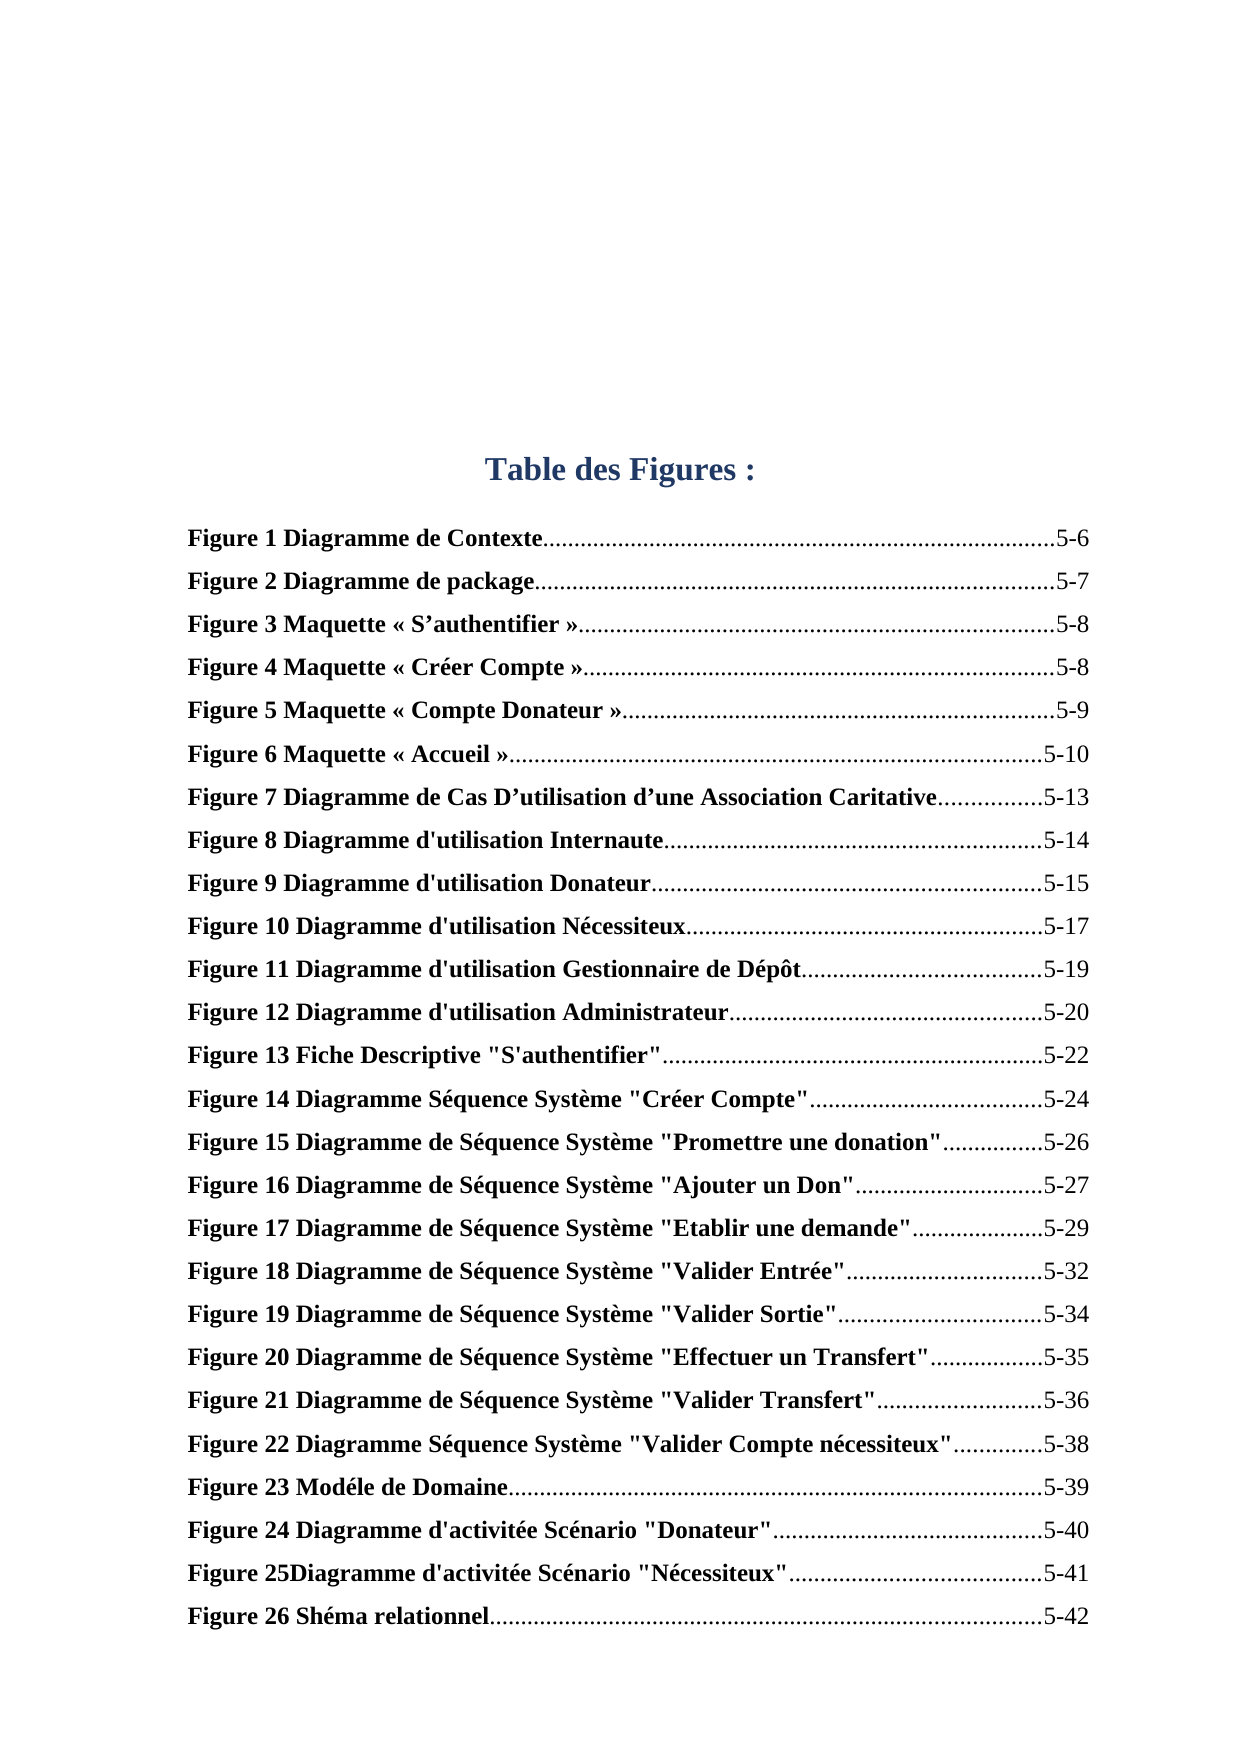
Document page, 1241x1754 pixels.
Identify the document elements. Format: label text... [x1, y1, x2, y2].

text Figure 22 Diagramme Séquence Système "Valider Compte nécessiteux" 5-38 [150, 1429, 1090, 1457]
text Figure 6 Maquette « Accueil » 5-10 [150, 739, 1090, 767]
text Figure 19 Diagramme de Séquence Système "Valider Sortie" 5-34 [150, 1299, 1090, 1328]
text Figure 17 Diagramme de Séquence Système "Etablir une demande" 5-29 [150, 1213, 1090, 1242]
text Figure 5 Maquette « Compte Donateur » 5-9 [150, 696, 1090, 724]
text Figure 13 Fiche Descriptive "S'authentifier" 5-22 [150, 1041, 1090, 1069]
text Figure 26 Shéma relationnel 5-42 [150, 1601, 1090, 1630]
text Figure 4 Maquette « Créer Compte » 5-8 [150, 652, 1090, 681]
text Figure 9 Diagramme d'utilisation Donateur 5-15 [150, 868, 1090, 897]
text Figure 7 Diagramme de Cas D’utilisation d’une Association Caritative 5-13 [150, 782, 1090, 811]
text Figure 16 Diagramme de Séquence Système "Ajouter un Don" 5-27 [150, 1170, 1090, 1199]
text Figure 10 Diagramme d'utilisation Nécessiteux 5-17 [150, 911, 1090, 940]
text Figure 23 Modéle de Domaine 5-39 [150, 1472, 1090, 1501]
text Figure 24 Diagramme d'activitée Scénario "Donateur" 5-40 [150, 1515, 1090, 1544]
text Figure 20 Diagramme de Séquence Système "Effectuer un Transfert" 5-35 [150, 1342, 1090, 1371]
text Table des Figures : [150, 449, 1090, 487]
text Figure 3 Maquette « S’authentifier » 5-8 [150, 609, 1090, 638]
text Figure 15 Diagramme de Séquence Système "Promettre une donation" 5-26 [150, 1127, 1090, 1156]
text Figure 14 Diagramme Séquence Système "Créer Compte" 5-24 [150, 1084, 1090, 1112]
text Figure 21 Diagramme de Séquence Système "Valider Transfert" 5-36 [150, 1386, 1090, 1414]
text Figure 12 Diagramme d'utilisation Administrateur 5-20 [150, 997, 1090, 1026]
text Figure 1 Diagramme de Contexte 5-6 [150, 523, 1090, 552]
text Figure 11 Diagramme d'utilisation Gestionnaire de Dépôt 5-19 [150, 954, 1090, 983]
text Figure 8 Diagramme d'utilisation Internaute 5-14 [150, 825, 1090, 854]
text Figure 25Diagramme d'activitée Scénario "Nécessiteux" 5-41 [150, 1558, 1090, 1587]
text Figure 2 Diagramme de package 5-7 [150, 566, 1090, 595]
text Figure 18 Diagramme de Séquence Système "Valider Entrée" 5-32 [150, 1256, 1090, 1285]
